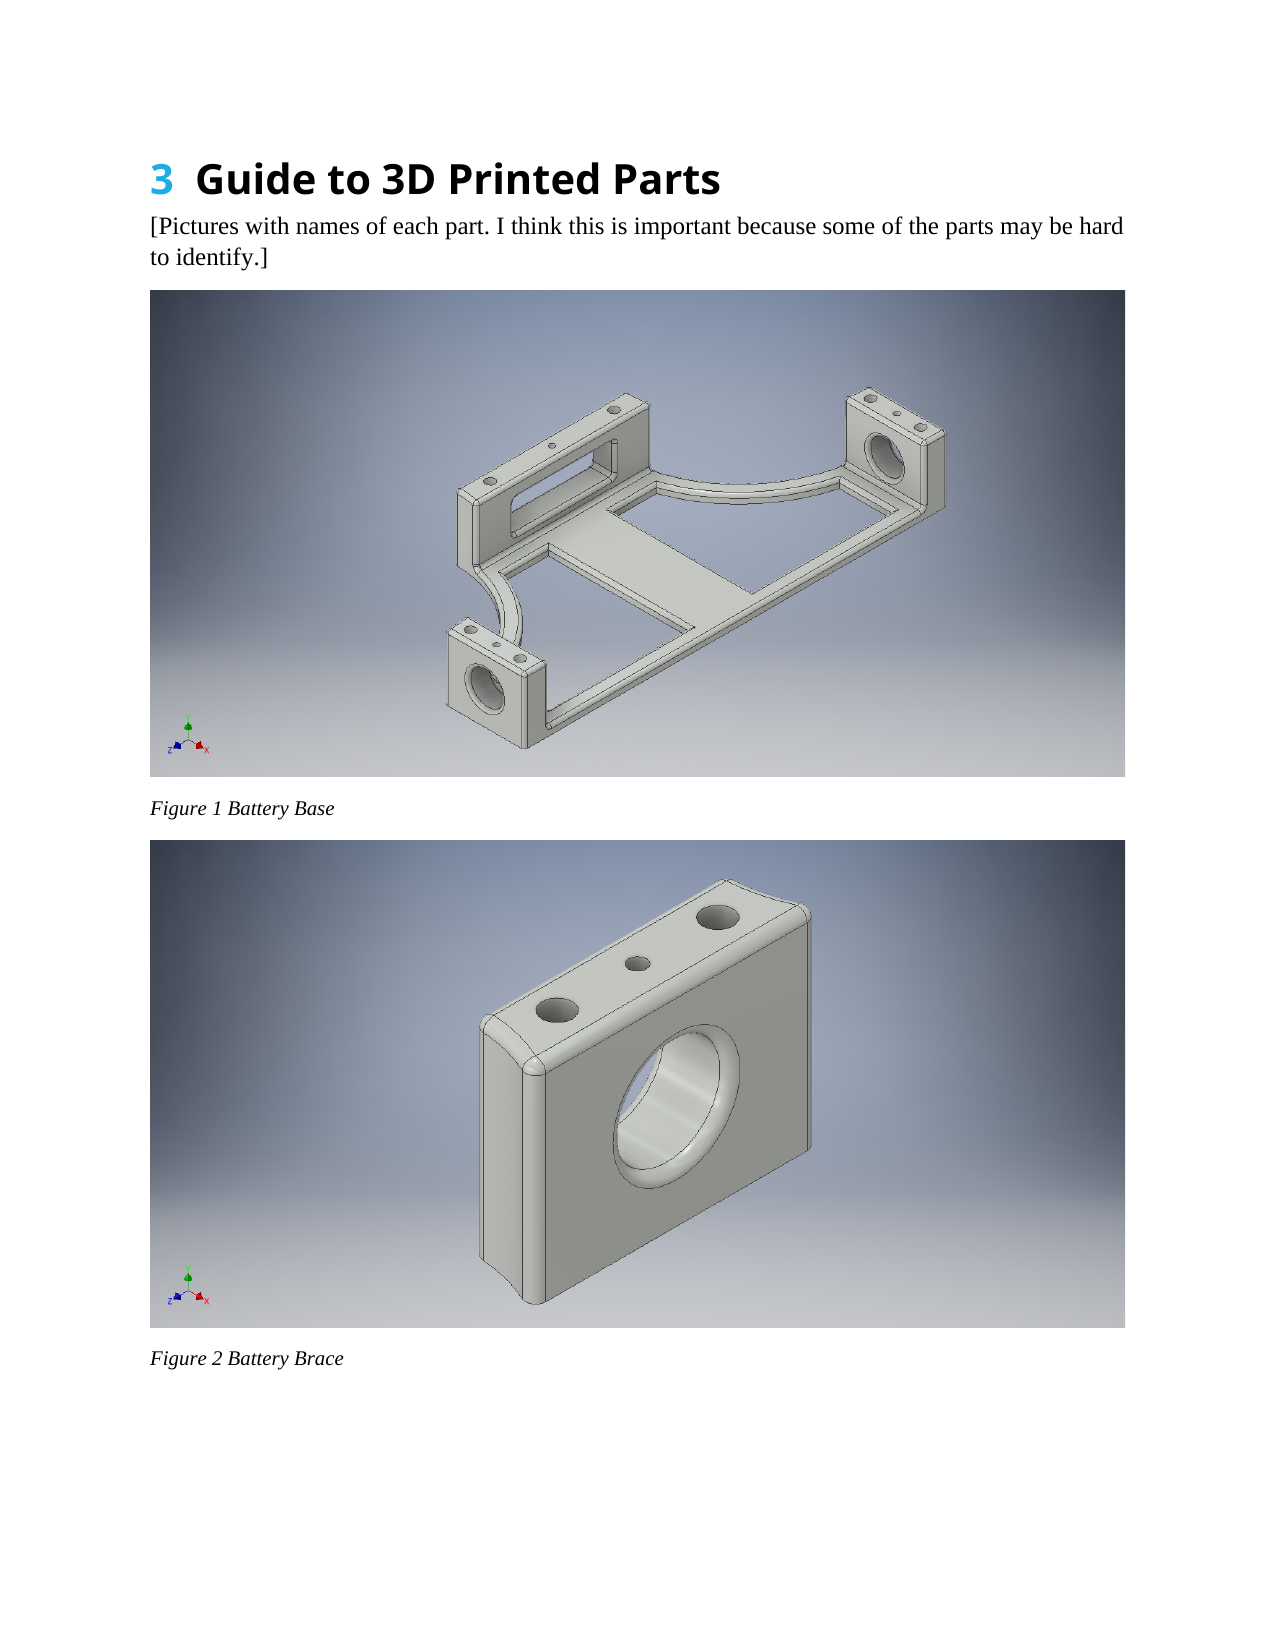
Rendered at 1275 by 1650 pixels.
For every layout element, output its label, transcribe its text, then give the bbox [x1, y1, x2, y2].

picture [150, 290, 1125, 777]
subtitle Guide to 3D Printed Parts [150, 150, 1125, 207]
picture [150, 840, 1125, 1328]
text Figure 1 Battery Base [150, 796, 1125, 820]
text Figure 2 Battery Brace [150, 1346, 1125, 1370]
text [Pictures with names of each part. I think this is important because some of the parts may be hard to identify.] [150, 211, 1125, 271]
